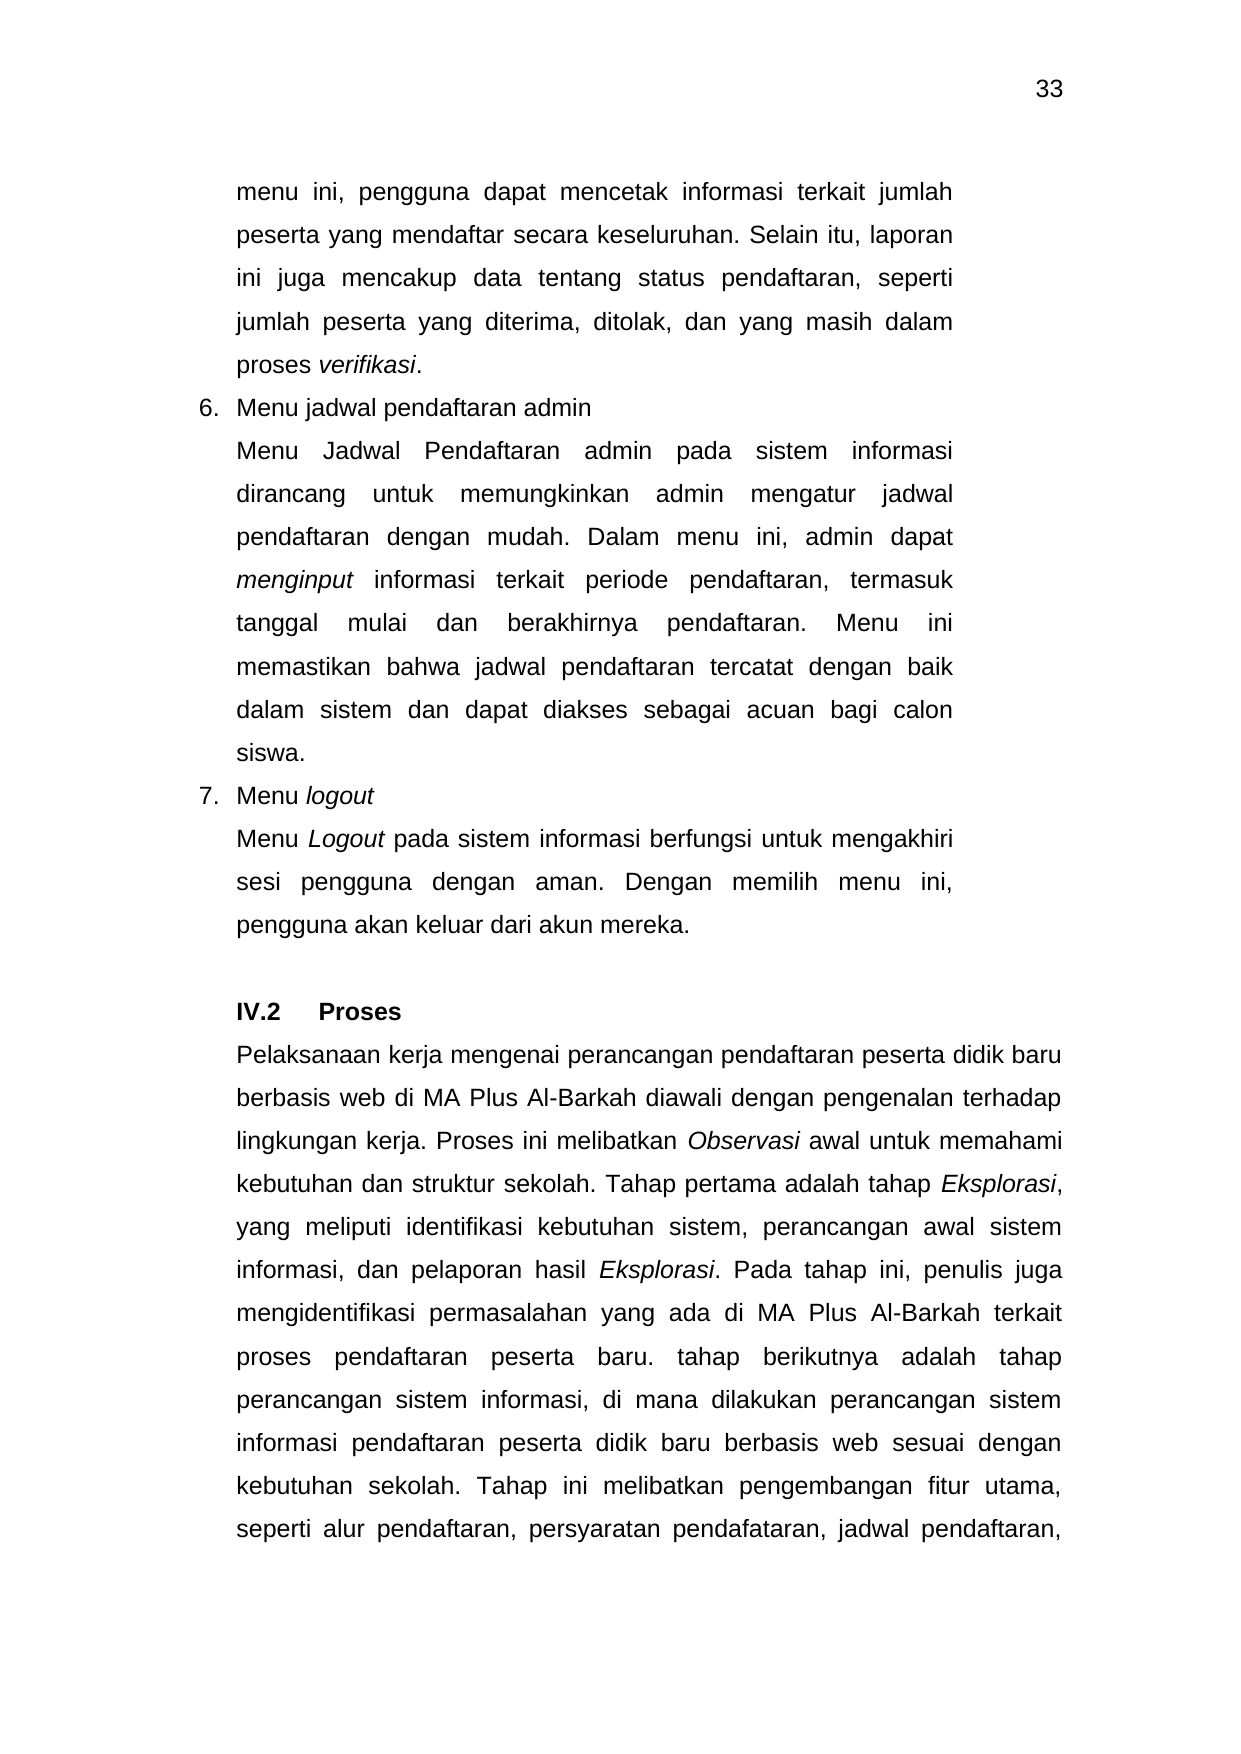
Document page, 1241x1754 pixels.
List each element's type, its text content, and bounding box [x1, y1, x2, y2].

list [236, 177, 954, 378]
list Menu jadwal pendaftaran admin [199, 393, 954, 422]
list Menu Jadwal Pendaftaran admin pada sistem informasi dirancang untuk memungkinkan admin mengatur jadwal pendaftaran dengan mudah. Dalam menu ini, admin dapat menginput informasi terkait periode pendaftaran, termasuk tanggal mulai dan berakhirnya pendaftaran. Menu ini memastikan bahwa jadwal pendaftaran tercatat dengan baik dalam sistem dan dapat diakses sebagai acuan bagi calon siswa. [236, 436, 954, 767]
list Menu logout [199, 781, 954, 810]
subtitle Proses [236, 997, 1063, 1025]
list Menu Logout pada sistem informasi berfungsi untuk mengakhiri sesi pengguna dengan aman. Dengan memilih menu ini, pengguna akan keluar dari akun mereka. [236, 824, 954, 939]
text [236, 1040, 1063, 1543]
